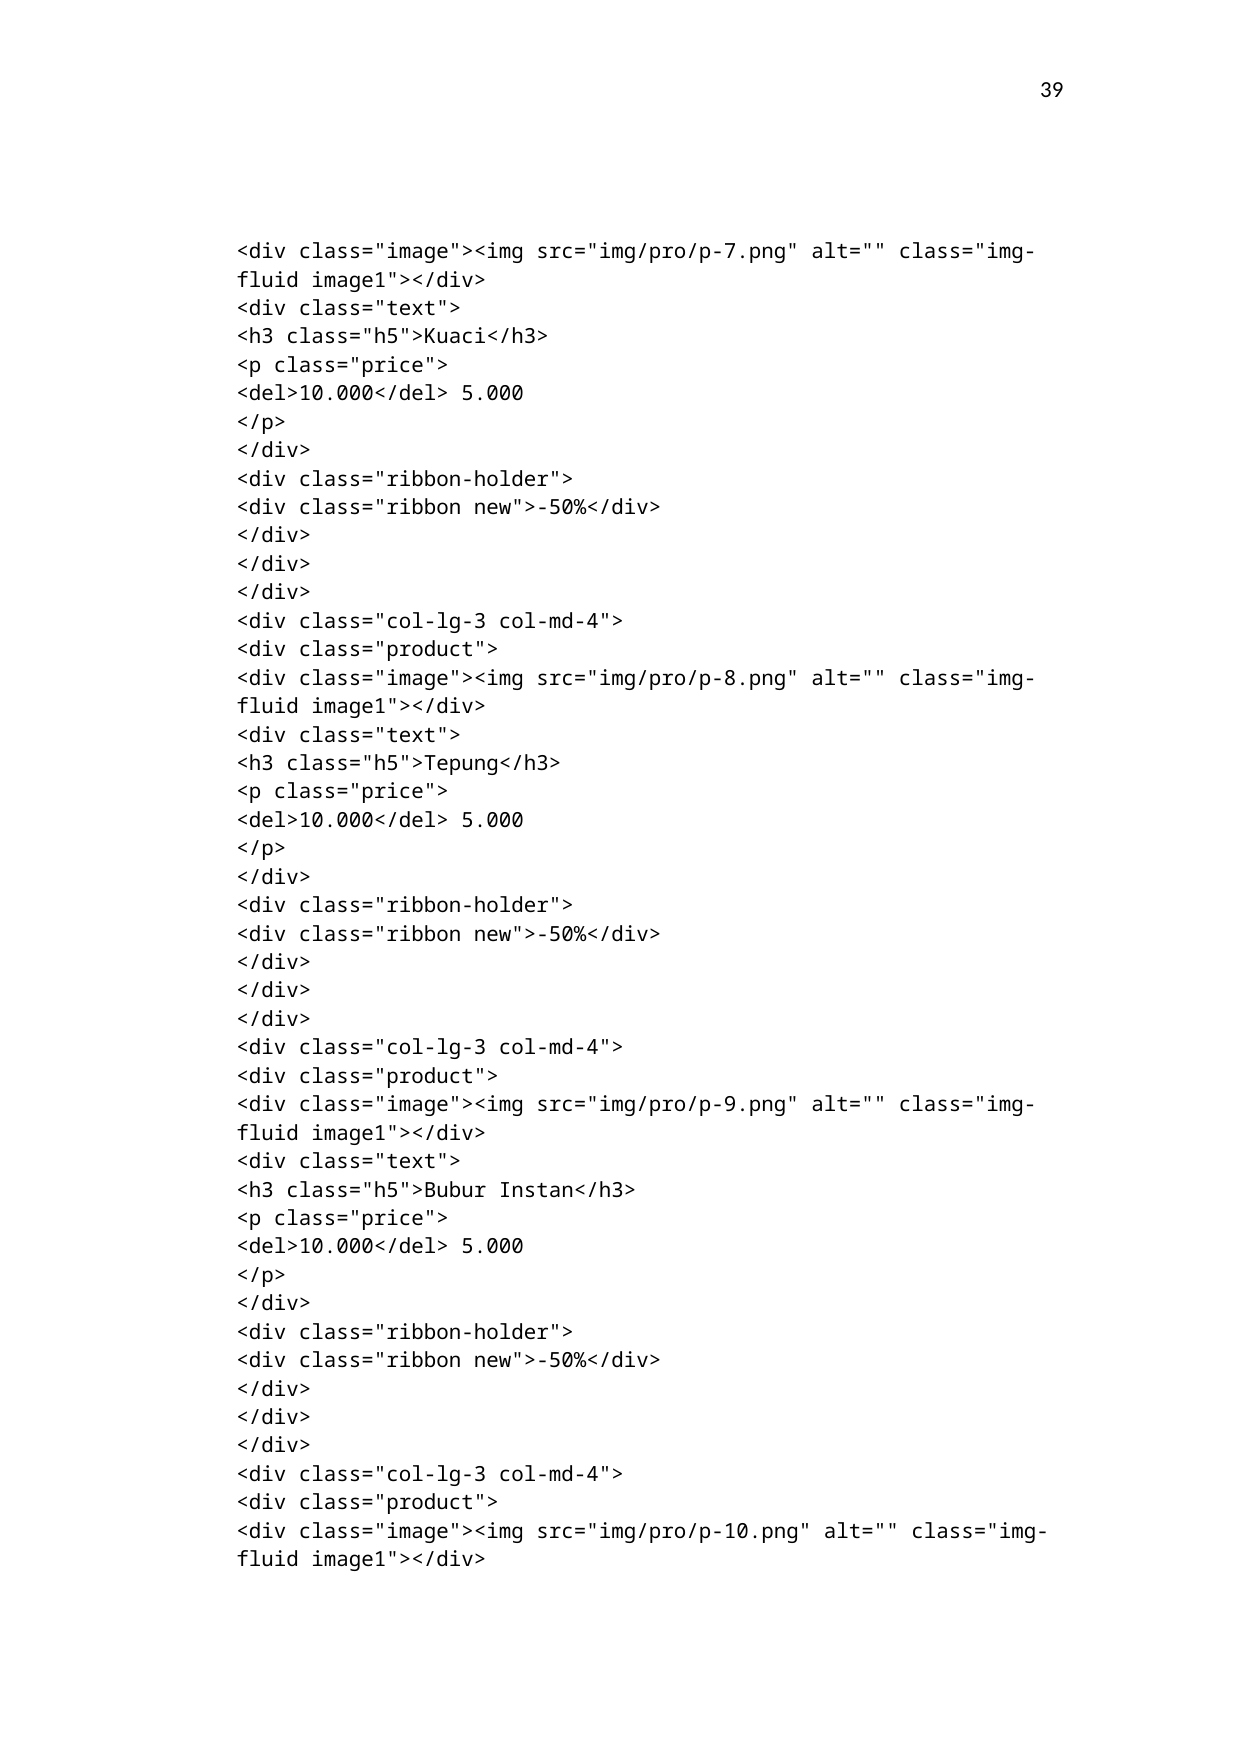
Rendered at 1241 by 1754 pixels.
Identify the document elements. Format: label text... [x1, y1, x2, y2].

text <div class="ribbon-holder"> [236, 890, 1063, 919]
text <div class="ribbon-holder"> [236, 464, 1063, 492]
text </div> [236, 1374, 1063, 1402]
text </div> [236, 577, 1063, 606]
text <div class="product"> [236, 634, 1063, 663]
text <del>10.000</del> 5.000 [236, 1232, 1063, 1260]
text <div class="text"> [236, 1146, 1063, 1175]
text <div class="image"><img src="img/pro/p-9.png" alt="" class="img-fluid image1"></div> [236, 1089, 1063, 1146]
text <div class="product"> [236, 1487, 1063, 1516]
text <div class="col-lg-3 col-md-4"> [236, 1459, 1063, 1487]
text <h3 class="h5">Tepung</h3> [236, 748, 1063, 777]
text </div> [236, 435, 1063, 464]
text </div> [236, 1431, 1063, 1459]
text </p> [236, 407, 1063, 435]
text <div class="product"> [236, 1061, 1063, 1089]
text </div> [236, 549, 1063, 577]
text </div> [236, 1288, 1063, 1317]
text <p class="price"> [236, 350, 1063, 378]
text <h3 class="h5">Bubur Instan</h3> [236, 1175, 1063, 1203]
text <div class="text"> [236, 720, 1063, 748]
text <div class="col-lg-3 col-md-4"> [236, 1032, 1063, 1061]
text </div> [236, 1402, 1063, 1431]
text <p class="price"> [236, 1203, 1063, 1232]
text <div class="image"><img src="img/pro/p-8.png" alt="" class="img-fluid image1"></div> [236, 663, 1063, 720]
text <div class="text"> [236, 293, 1063, 322]
text <p class="price"> [236, 777, 1063, 805]
text <div class="ribbon new">-50%</div> [236, 492, 1063, 521]
text <h3 class="h5">Kuaci</h3> [236, 322, 1063, 350]
text <div class="ribbon new">-50%</div> [236, 1345, 1063, 1374]
text <del>10.000</del> 5.000 [236, 805, 1063, 833]
text </div> [236, 1004, 1063, 1032]
text <div class="col-lg-3 col-md-4"> [236, 606, 1063, 634]
text <del>10.000</del> 5.000 [236, 378, 1063, 407]
text <div class="image"><img src="img/pro/p-7.png" alt="" class="img-fluid image1"></div> [236, 236, 1063, 293]
text </div> [236, 862, 1063, 890]
text </div> [236, 976, 1063, 1004]
text <div class="ribbon new">-50%</div> [236, 919, 1063, 947]
text </div> [236, 947, 1063, 976]
text </p> [236, 1260, 1063, 1288]
text </p> [236, 833, 1063, 862]
text <div class="image"><img src="img/pro/p-10.png" alt="" class="img-fluid image1"></div> [236, 1516, 1063, 1573]
text <div class="ribbon-holder"> [236, 1317, 1063, 1345]
text </div> [236, 521, 1063, 549]
